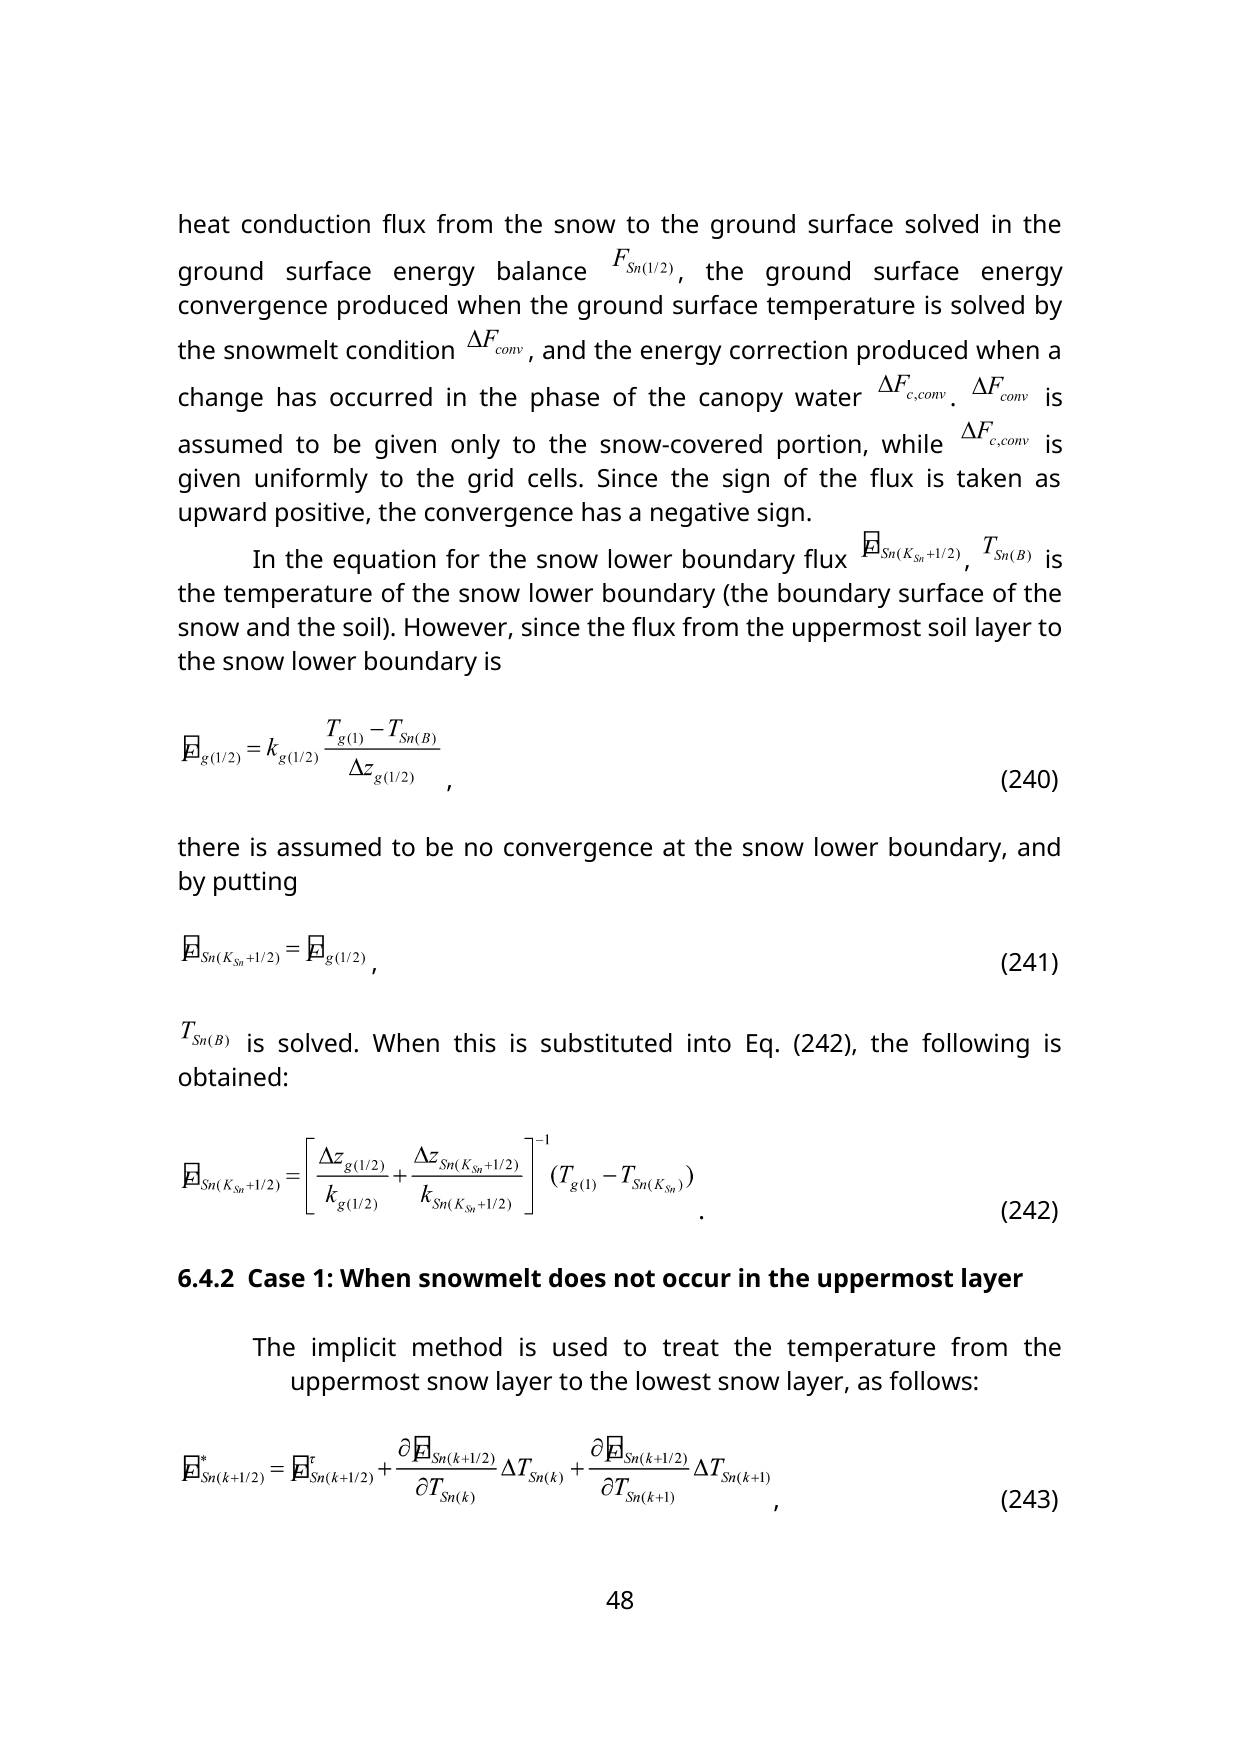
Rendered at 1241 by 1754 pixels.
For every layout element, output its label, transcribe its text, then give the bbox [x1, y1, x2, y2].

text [177, 207, 1063, 528]
picture [463, 321, 528, 360]
picture [177, 1013, 234, 1053]
picture [177, 711, 446, 789]
picture [968, 368, 1033, 407]
picture [957, 413, 1033, 453]
picture [177, 1431, 773, 1509]
text 6.4.2 Case 1: When snowmelt does not occur in the uppermost layer [177, 1261, 1063, 1295]
text The implicit method is used to treat the temperature from the uppermost snow layer to the lowest snow layer, as follows: [252, 1329, 1063, 1397]
picture [857, 528, 964, 568]
text , (241) [177, 932, 1063, 979]
picture [177, 932, 371, 972]
text is solved. When this is substituted into Eq. (242), the following is obtained: [177, 1013, 1063, 1094]
text In the equation for the snow lower boundary flux , is the temperature of the snow lower boundary (the boundary surface of the snow and the soil). However, since the flux from the uppermost soil layer to the snow lower boundary is [177, 528, 1063, 677]
picture [608, 240, 678, 281]
picture [177, 1128, 698, 1220]
picture [979, 528, 1036, 568]
text there is assumed to be no convergence at the snow lower boundary, and by putting [177, 830, 1063, 898]
picture [874, 366, 950, 407]
